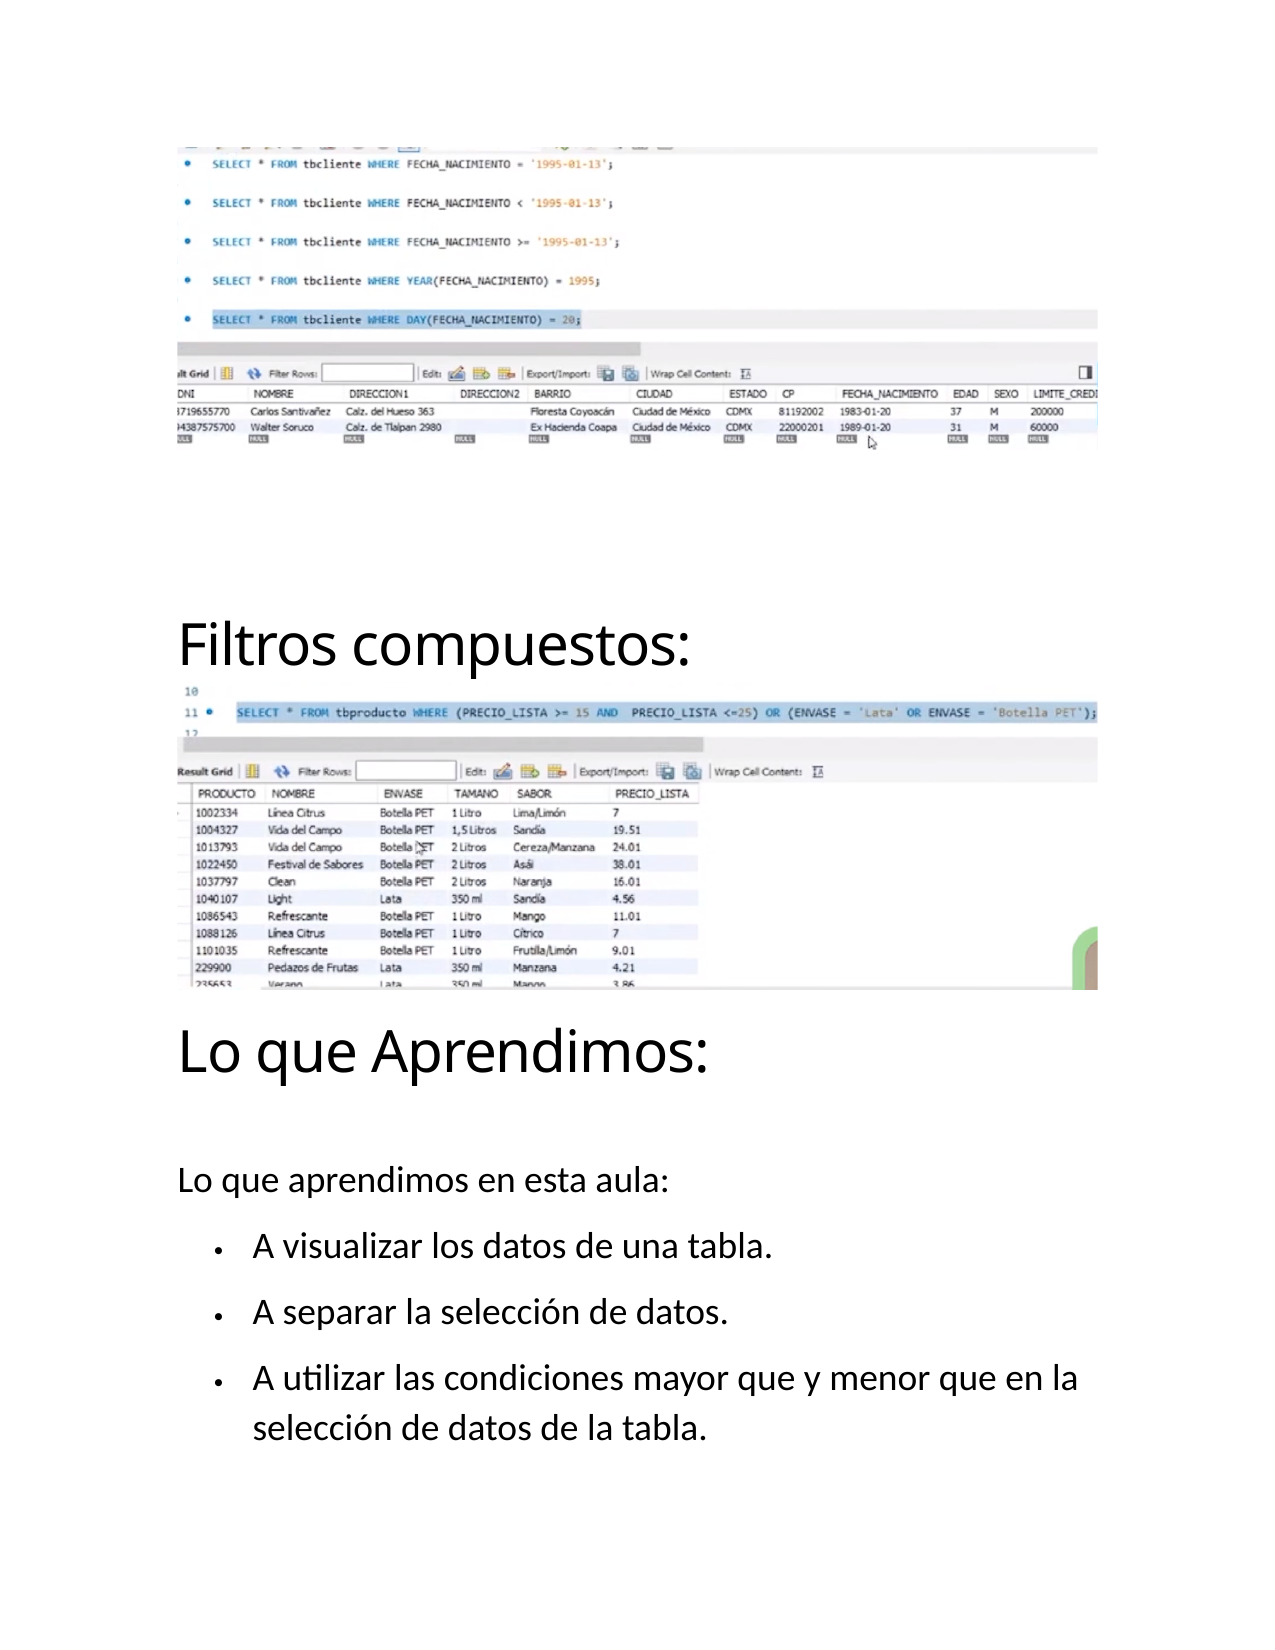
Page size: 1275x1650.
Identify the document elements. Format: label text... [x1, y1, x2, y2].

list A separar la selección de datos. [215, 1288, 1098, 1334]
picture [177, 147, 1098, 450]
picture [177, 682, 1098, 990]
text Lo que aprendimos en esta aula: [177, 1156, 1098, 1202]
list A visualizar los datos de una tabla. [215, 1222, 1098, 1268]
title Lo que Aprendimos: [177, 1010, 1098, 1090]
title Filtros compuestos: [177, 603, 1098, 682]
list A utilizar las condiciones mayor que y menor que en la selección de datos de la tabla. [215, 1354, 1098, 1450]
